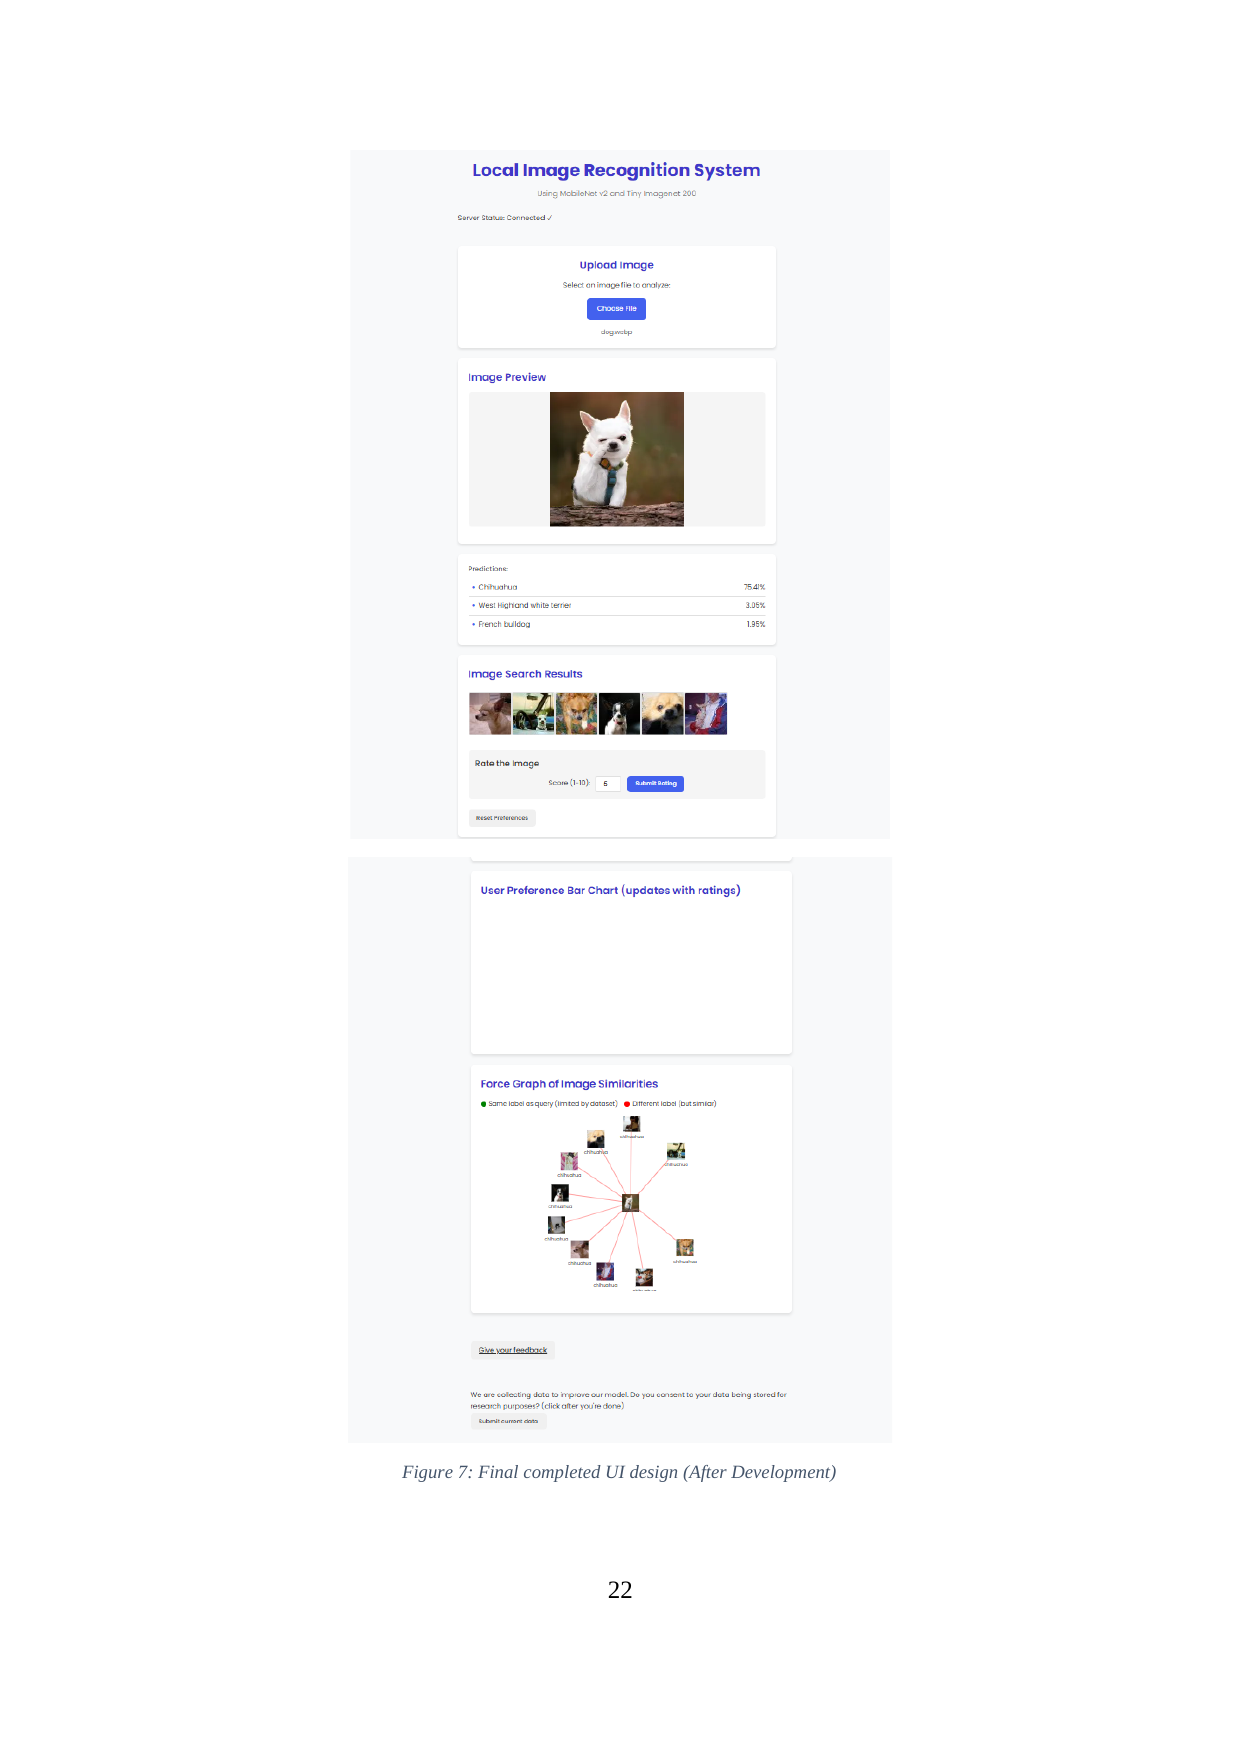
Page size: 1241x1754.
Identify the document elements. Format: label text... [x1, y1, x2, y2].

picture [350, 150, 890, 839]
picture [348, 857, 893, 1443]
